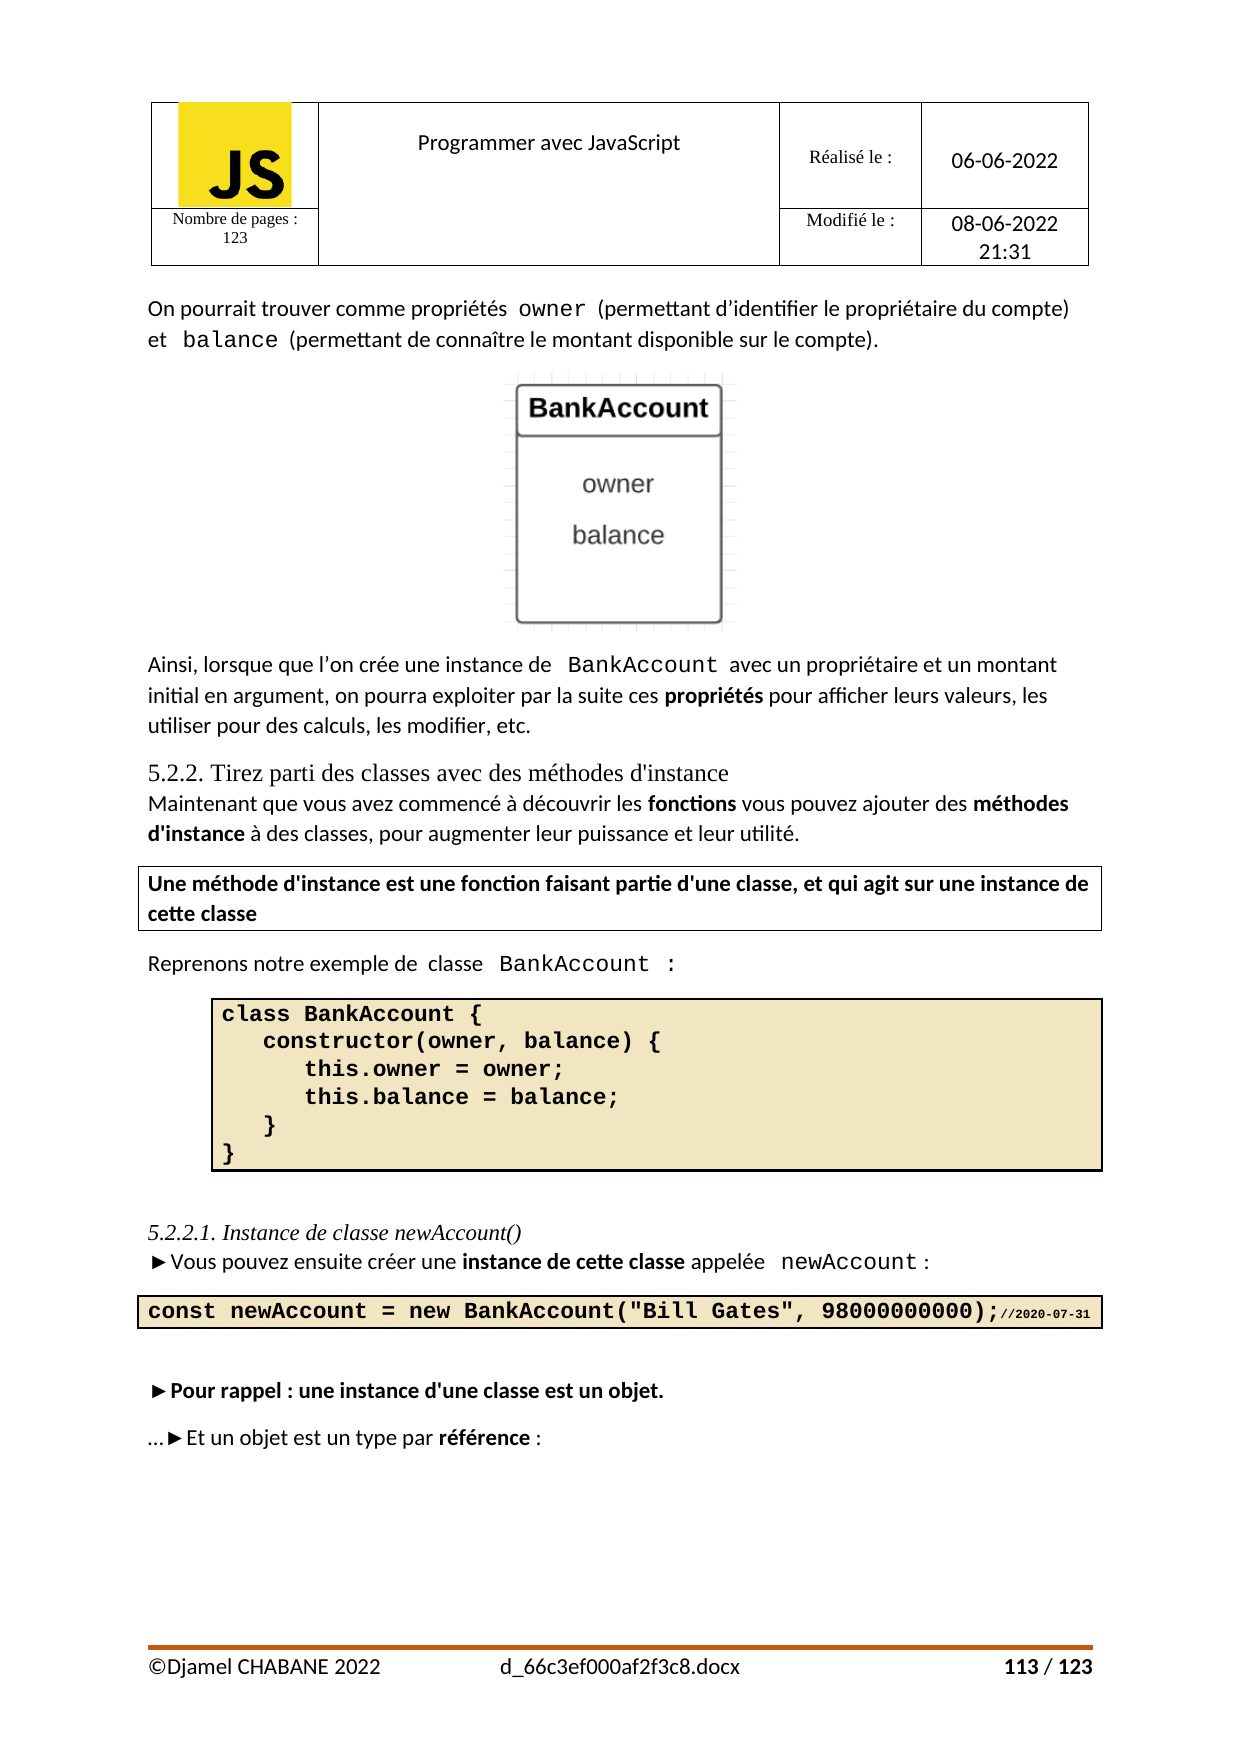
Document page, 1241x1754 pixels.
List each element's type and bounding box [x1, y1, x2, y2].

picture [178, 102, 292, 207]
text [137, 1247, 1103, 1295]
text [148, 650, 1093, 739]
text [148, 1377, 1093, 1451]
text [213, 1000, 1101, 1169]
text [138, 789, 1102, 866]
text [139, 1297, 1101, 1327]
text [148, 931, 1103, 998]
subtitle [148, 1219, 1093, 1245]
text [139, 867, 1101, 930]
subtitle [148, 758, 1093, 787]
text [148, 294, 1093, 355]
picture [503, 373, 737, 631]
